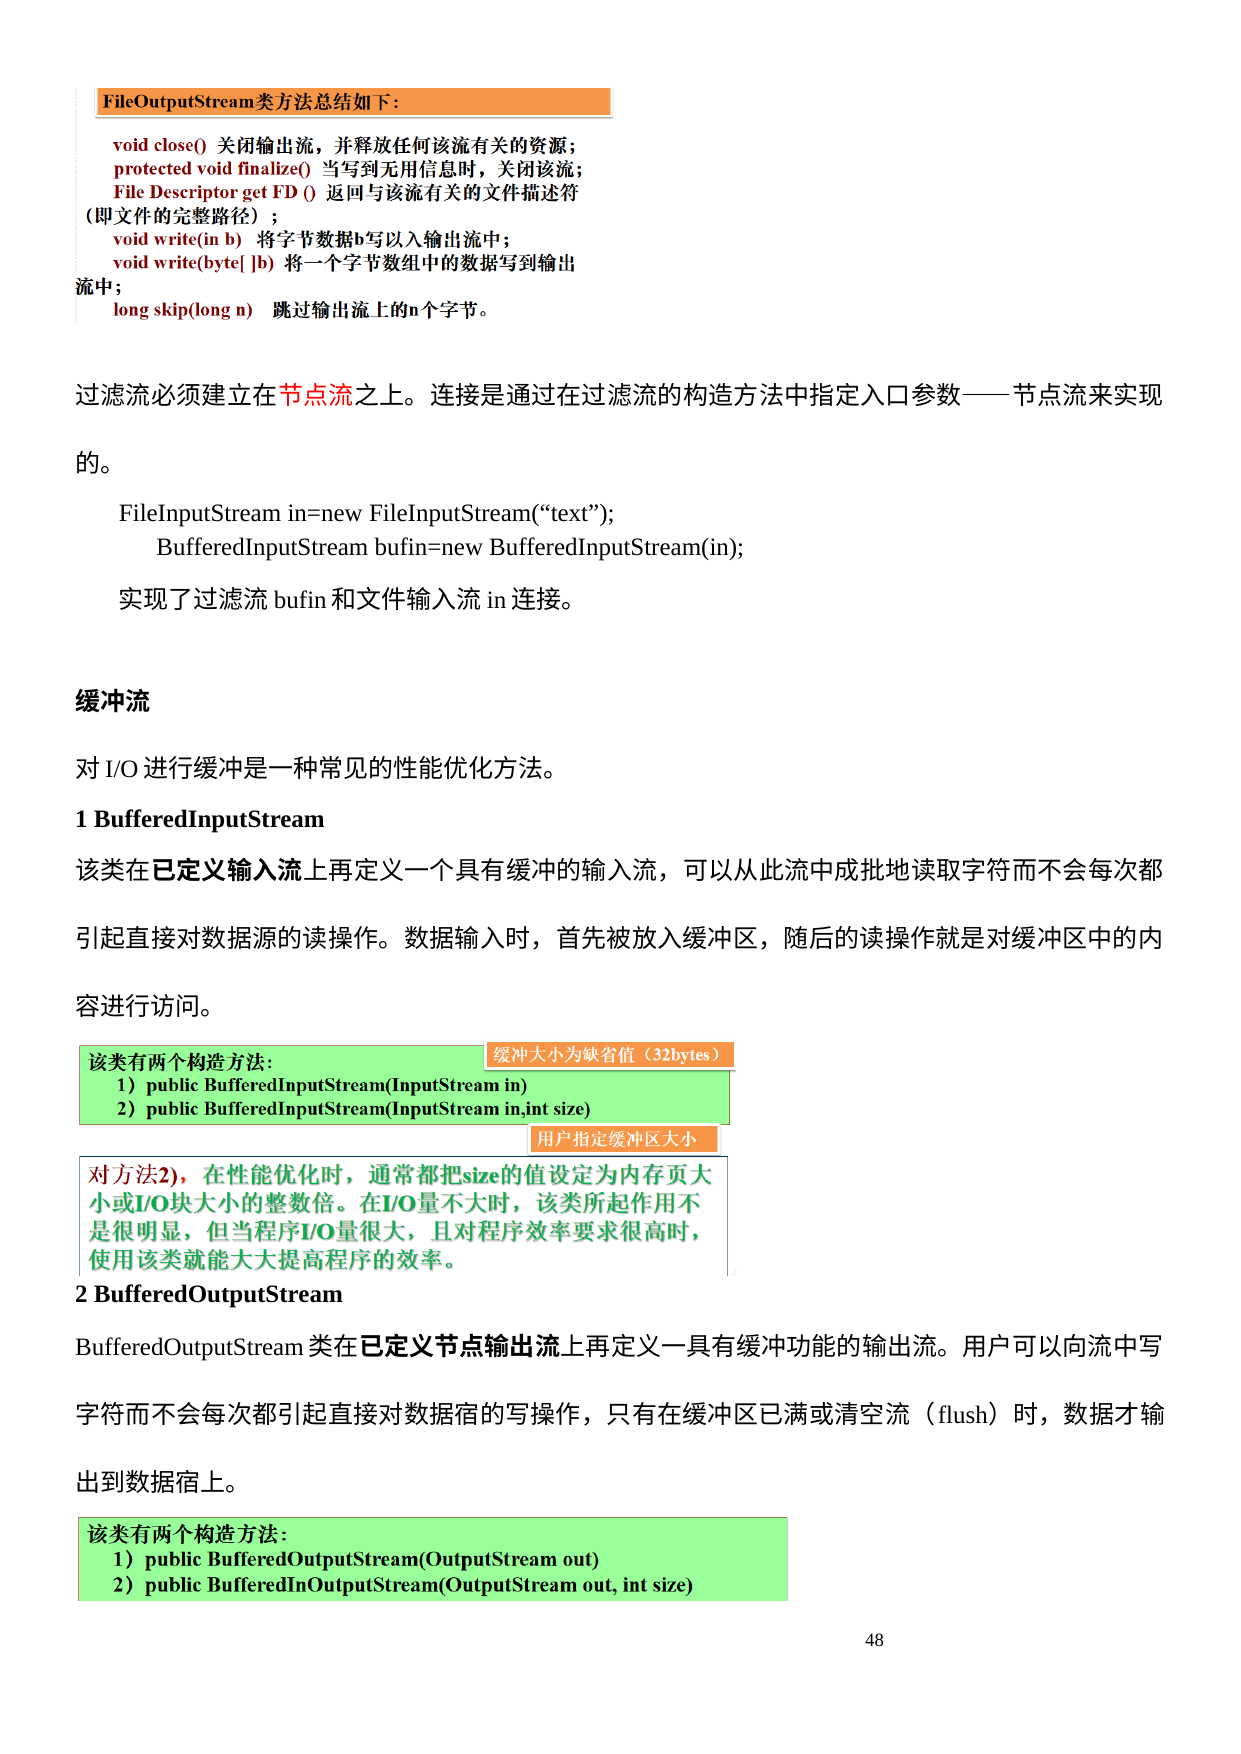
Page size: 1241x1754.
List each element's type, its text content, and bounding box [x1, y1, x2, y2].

text FileInputStream in=new FileInputStream(“text”); [75, 495, 1165, 529]
text BufferedInputStream bufin=new BufferedInputStream(in); [75, 529, 1165, 563]
text 对I/O进行缓冲是一种常见的性能优化方法。 [75, 733, 1165, 801]
picture [75, 87, 615, 325]
text 实现了过滤流bufin和文件输入流in连接。 [75, 563, 1165, 631]
text 缓冲流 [75, 665, 1165, 733]
text BufferedOutputStream类在已定义节点输出流上再定义一具有缓冲功能的输出流。用户可以向流中写字符而不会每次都引起直接对数据宿的写操作，只有在缓冲区已满或清空流（flush）时，数据才输出到数据宿上。 [75, 1310, 1165, 1514]
text 1 BufferedInputStream [75, 801, 1165, 835]
picture [75, 1514, 788, 1601]
text 该类在已定义输入流上再定义一个具有缓冲的输入流，可以从此流中成批地读取字符而不会每次都引起直接对数据源的读操作。数据输入时，首先被放入缓冲区，随后的读操作就是对缓冲区中的内容进行访问。 [75, 835, 1165, 1039]
text 2 BufferedOutputStream [75, 1276, 1165, 1310]
text 过滤流必须建立在节点流之上。连接是通过在过滤流的构造方法中指定入口参数——节点流来实现的。 [75, 359, 1165, 495]
picture [75, 1038, 737, 1276]
